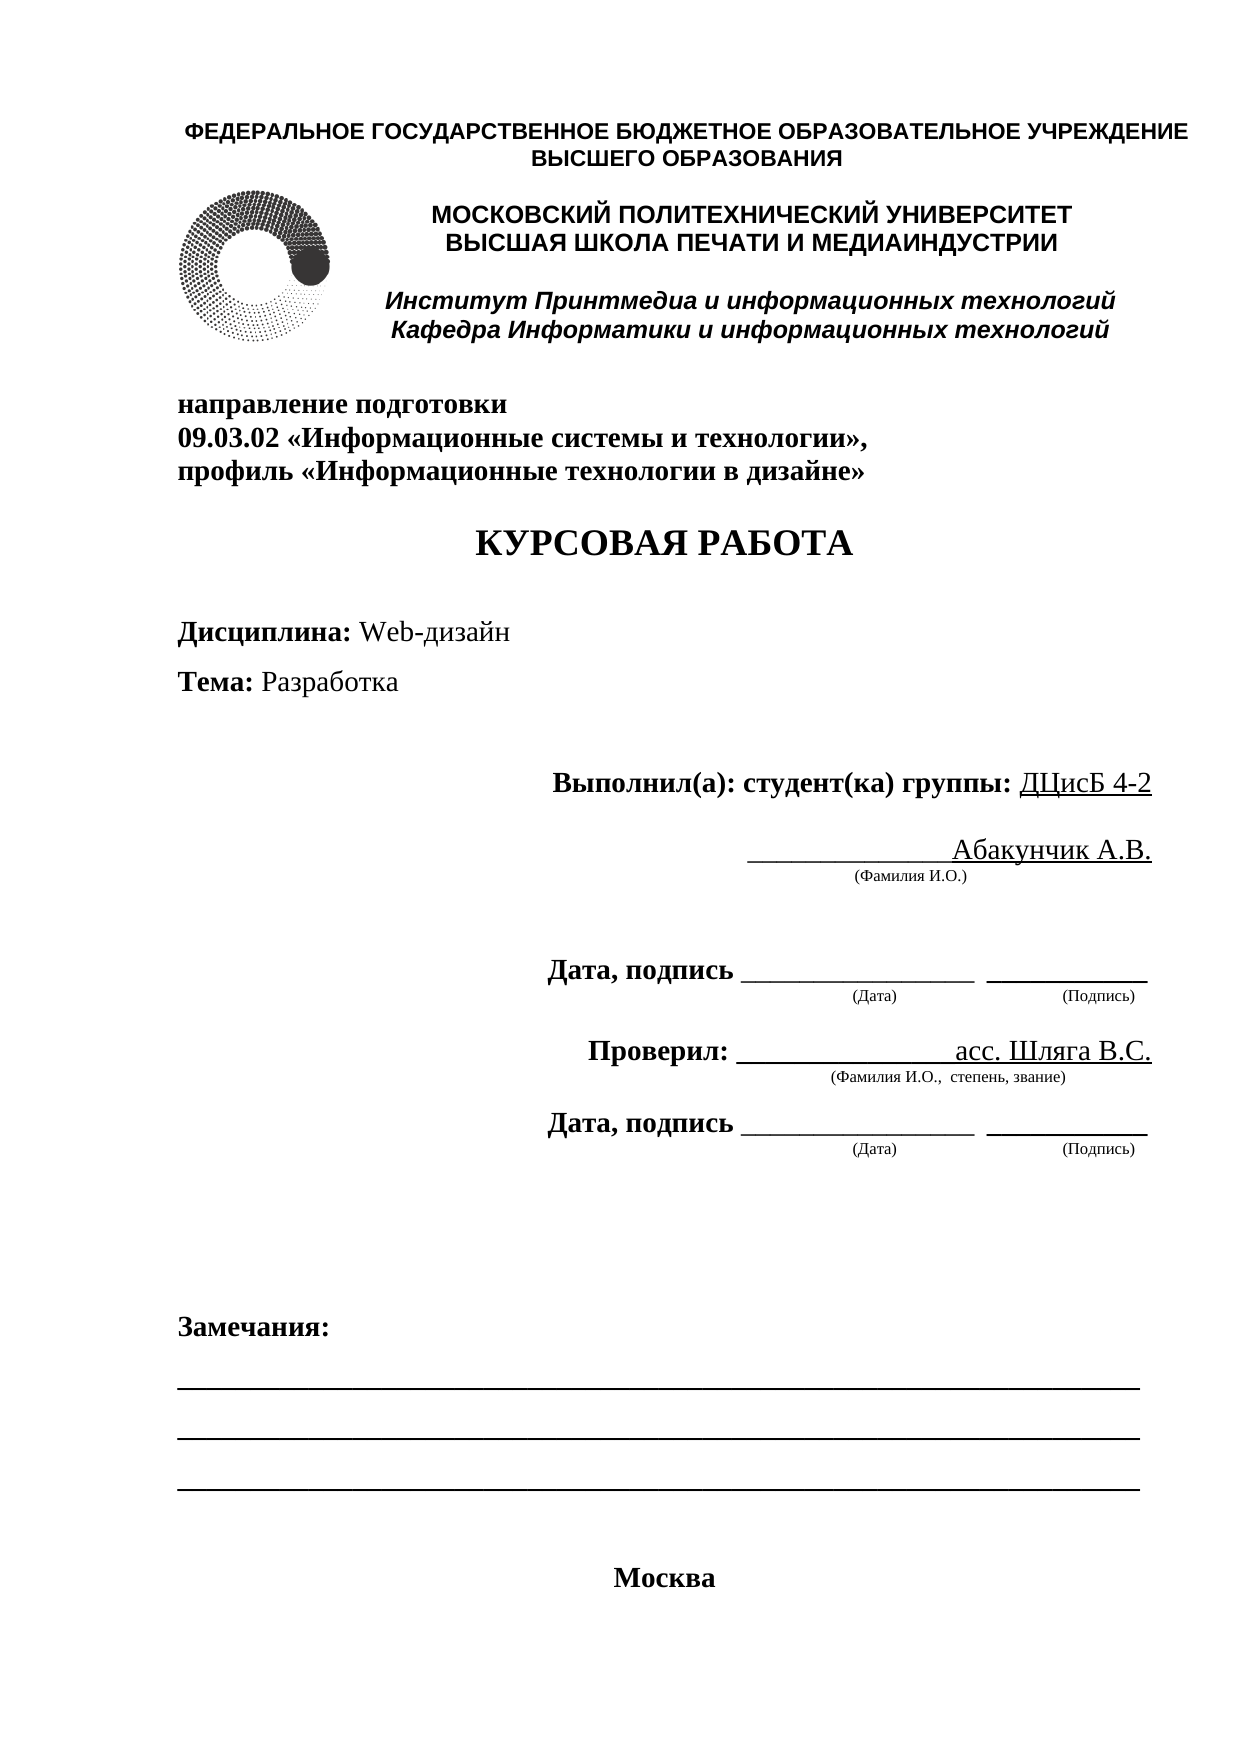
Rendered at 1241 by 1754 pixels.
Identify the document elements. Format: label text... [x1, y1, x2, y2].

text Тема: Разработка [177, 664, 1152, 698]
text 09.03.02 «Информационные системы и технологии», [177, 420, 1152, 453]
text __________________________________________________________________ [177, 1409, 1152, 1443]
text Институт Принтмедиа и информационных технологий [333, 286, 1152, 314]
text ВЫСШАЯ ШКОЛА ПЕЧАТИ И МЕДИАИНДУСТРИИ [333, 228, 1152, 257]
text (Дата) (Подпись) [177, 1139, 1152, 1158]
text МОСКОВСКИЙ ПОЛИТЕХНИЧЕСКИЙ УНИВЕРСИТЕТ [333, 199, 1152, 228]
picture [176, 188, 333, 341]
text Москва [177, 1560, 1152, 1594]
text __________________________________________________________________ [177, 1460, 1152, 1493]
text ______________Абакунчик А.В. [177, 832, 1152, 866]
text Дата, подпись ________________ ___________ [177, 952, 1152, 985]
text направление подготовки [177, 386, 1152, 420]
text Замечания: __________________________________________________________________ [177, 1309, 1152, 1393]
text (Дата) (Подпись) [177, 985, 1152, 1004]
text Проверил: _______________асс. Шляга В.С. [177, 1033, 1152, 1067]
text КУРСОВАЯ РАБОТА [177, 521, 1152, 564]
text Выполнил(а): студент(ка) группы: ДЦисБ 4-2 [177, 765, 1152, 798]
text Кафедра Информатики и информационных технологий [177, 314, 1152, 343]
text профиль «Информационные технологии в дизайне» [177, 453, 1152, 487]
text Дисциплина: Web-дизайн [177, 614, 1152, 648]
text Дата, подпись ________________ ___________ [177, 1105, 1152, 1139]
text (Фамилия И.О.) [177, 866, 1152, 904]
text (Фамилия И.О., степень, звание) [177, 1067, 1152, 1105]
text ФЕДЕРАЛЬНОЕ ГОСУДАРСТВЕННОЕ БЮДЖЕТНОЕ ОБРАЗОВАТЕЛЬНОЕ УЧРЕЖДЕНИЕ ВЫСШЕГО ОБРАЗОВАНИЯ [177, 118, 1196, 171]
